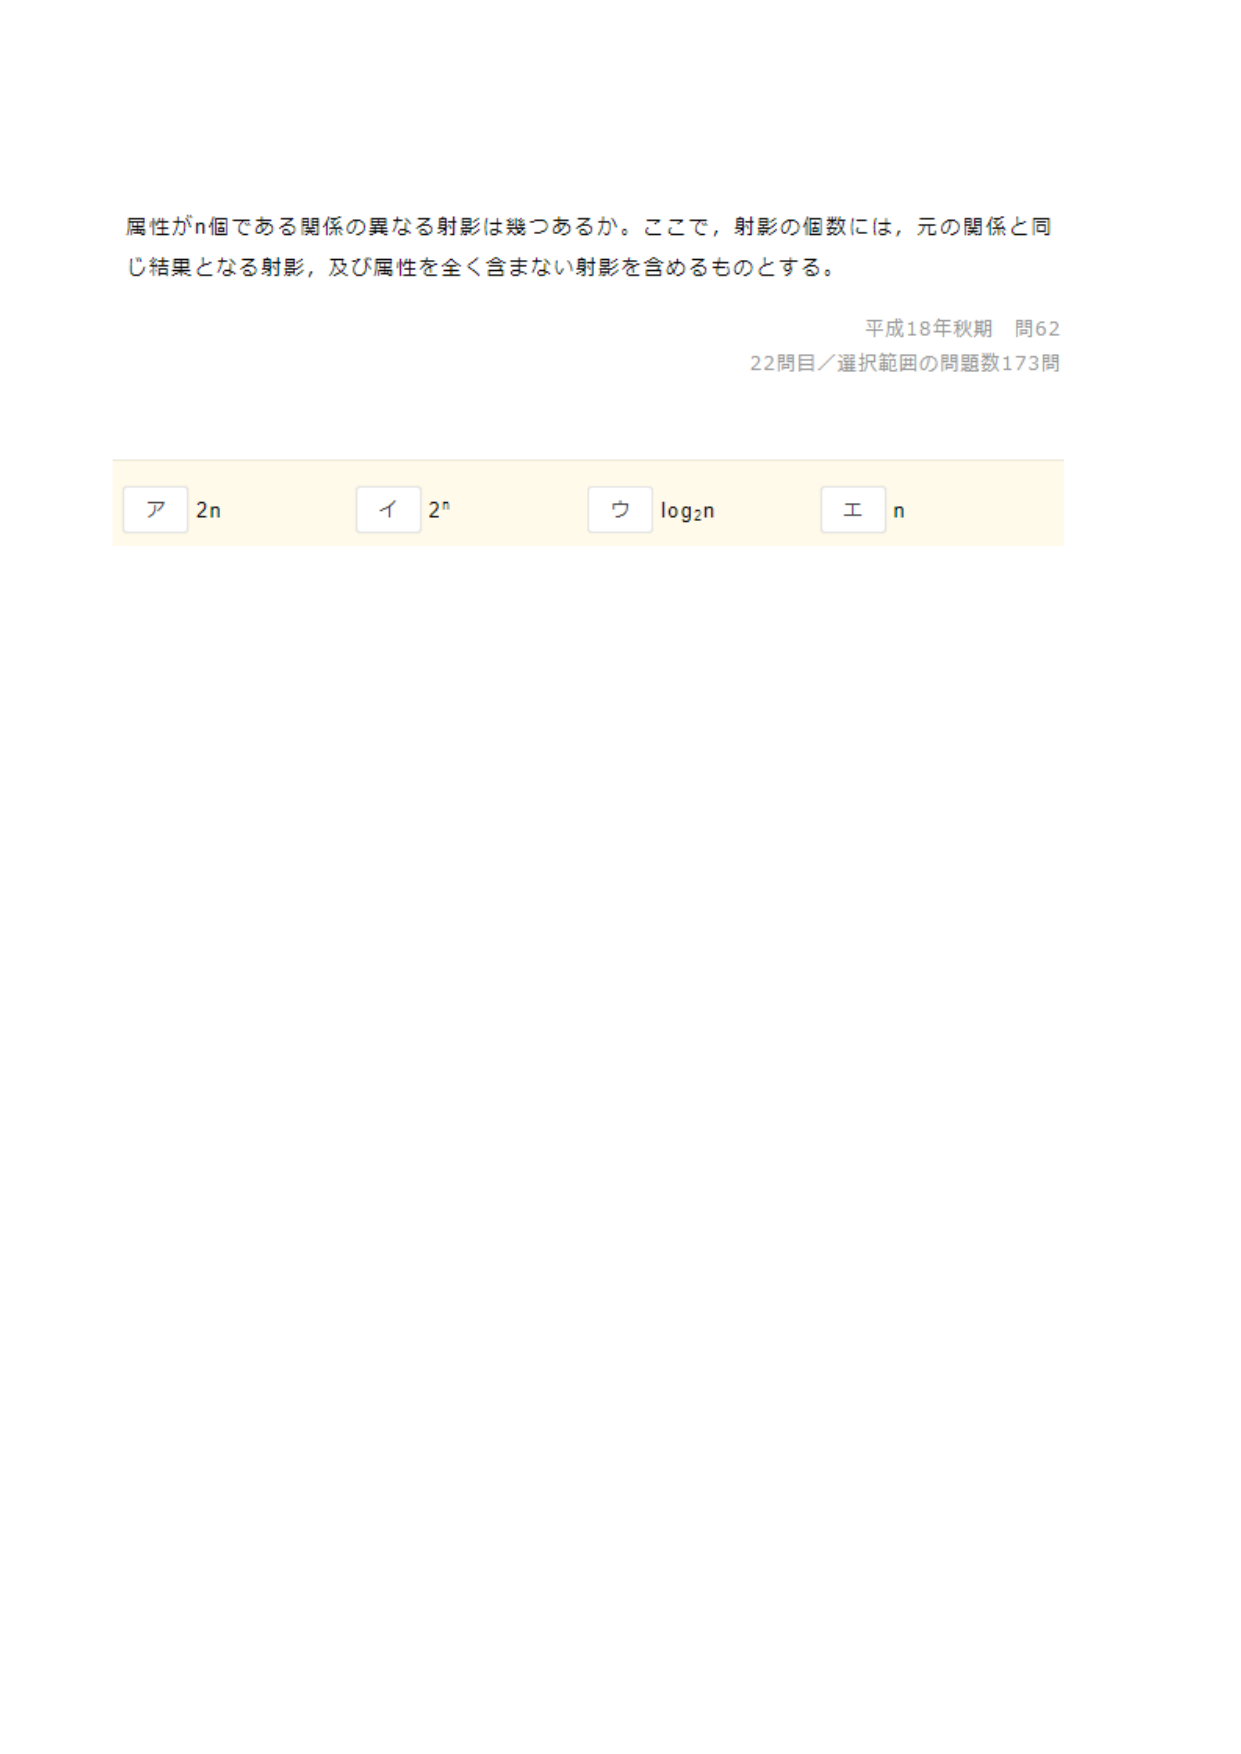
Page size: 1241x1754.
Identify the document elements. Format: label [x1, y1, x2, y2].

picture [112, 202, 1065, 546]
